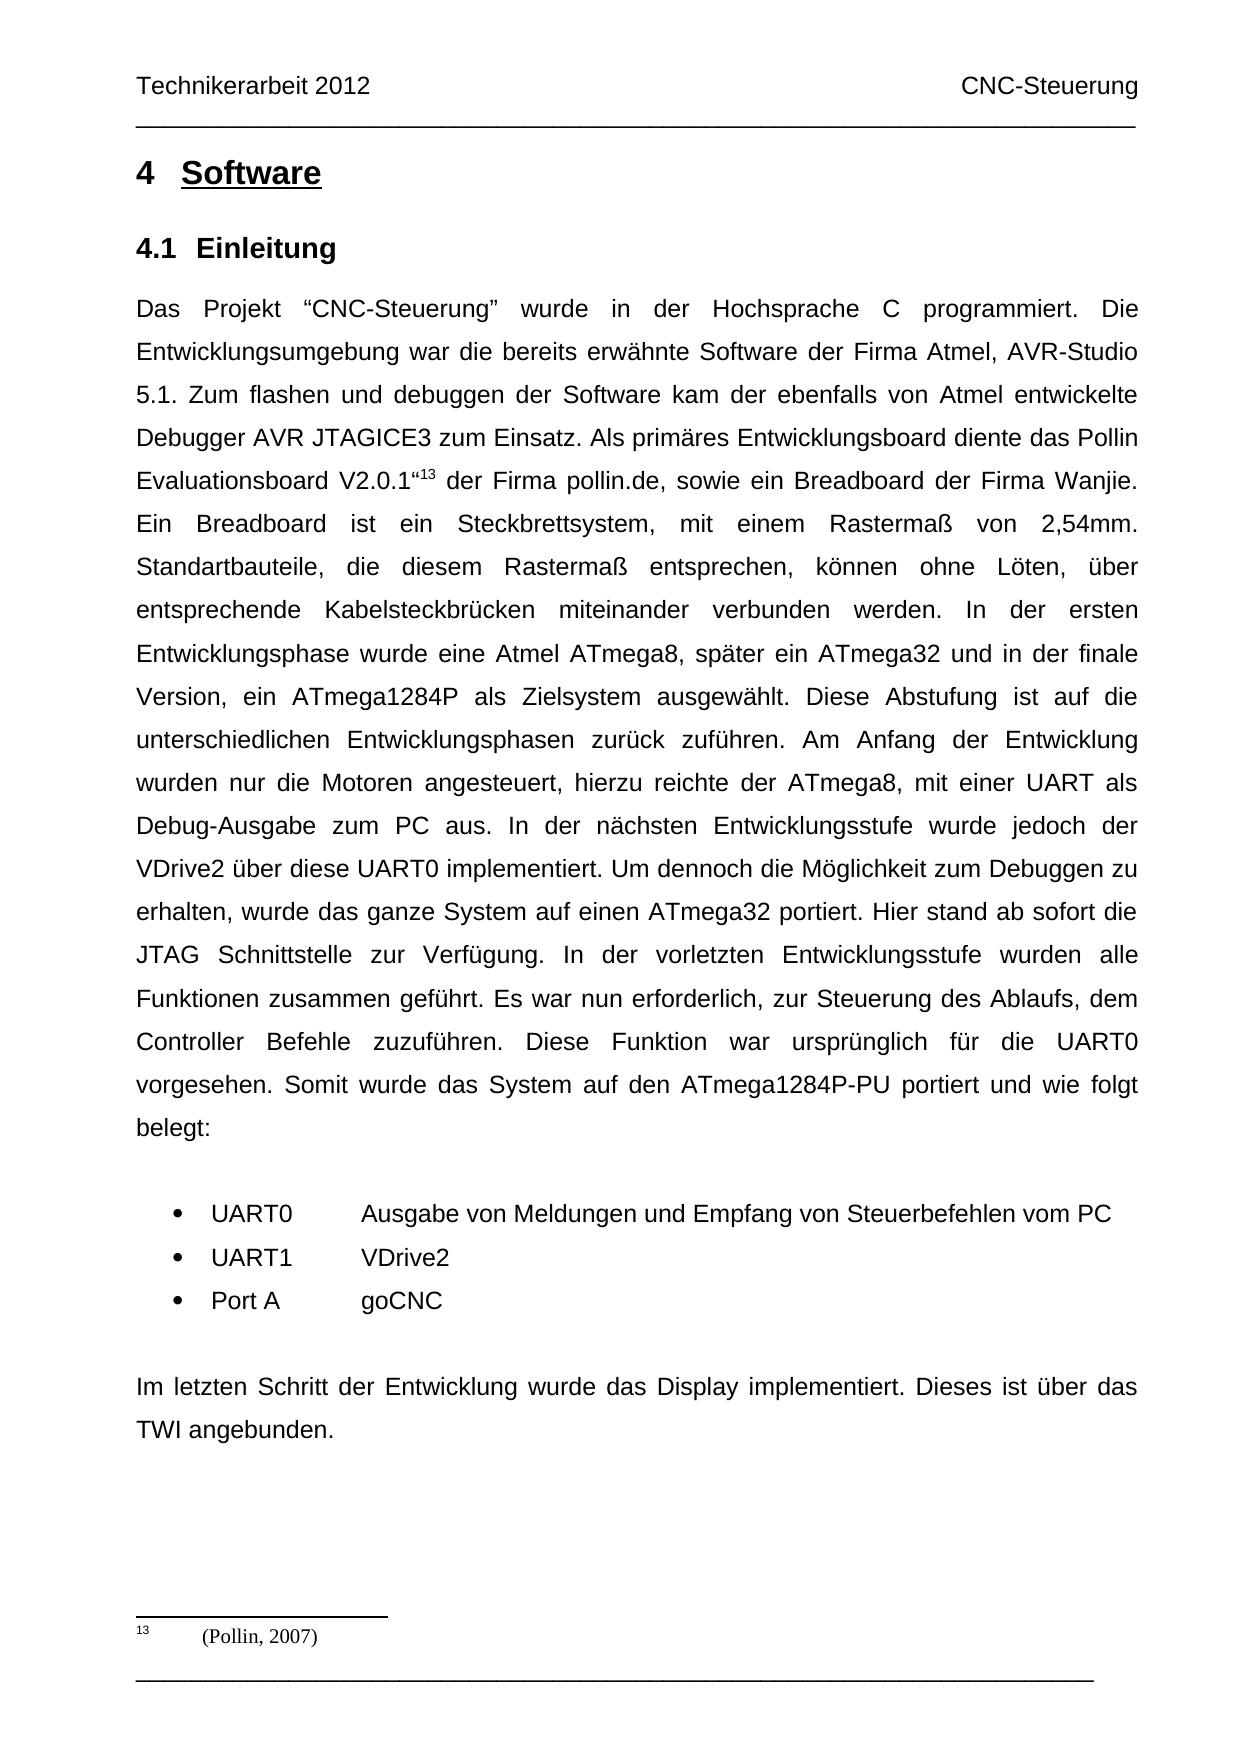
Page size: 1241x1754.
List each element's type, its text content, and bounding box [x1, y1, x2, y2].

subtitle Software [136, 153, 1140, 192]
text Im letzten Schritt der Entwicklung wurde das Display implementiert. Dieses ist über das TWI angebunden. [136, 1372, 1140, 1444]
subtitle Einleitung [136, 231, 1140, 264]
list Port A goCNC [173, 1286, 1140, 1314]
list UART1 VDrive2 [173, 1242, 1140, 1271]
list UART0 Ausgabe von Meldungen und Empfang von Steuerbefehlen vom PC [173, 1199, 1140, 1228]
text Das Projekt “CNC-Steuerung” wurde in der Hochsprache C programmiert. Die Entwicklungsumgebung war die bereits erwähnte Software der Firma Atmel, AVR-Studio 5.1. Zum flashen und debuggen der Software kam der ebenfalls von Atmel entwickelte Debugger AVR JTAGICE3 zum Einsatz. Als primäres Entwicklungsboard diente das Pollin Evaluationsboard V2.0.1“ der Firma pollin.de, sowie ein Breadboard der Firma Wanjie. Ein Breadboard ist ein Steckbrettsystem, mit einem Rastermaß von 2,54mm. Standartbauteile, die diesem Rastermaß entsprechen, können ohne Löten, über entsprechende Kabelsteckbrücken miteinander verbunden werden. In der ersten Entwicklungsphase wurde eine Atmel ATmega8, später ein ATmega32 und in der finale Version, ein ATmega1284P als Zielsystem ausgewählt. Diese Abstufung ist auf die unterschiedlichen Entwicklungsphasen zurück zuführen. Am Anfang der Entwicklung wurden nur die Motoren angesteuert, hierzu reichte der ATmega8, mit einer UART als Debug-Ausgabe zum PC aus. In der nächsten Entwicklungsstufe wurde jedoch der VDrive2 über diese UART0 implementiert. Um dennoch die Möglichkeit zum Debuggen zu erhalten, wurde das ganze System auf einen ATmega32 portiert. Hier stand ab sofort die JTAG Schnittstelle zur Verfügung. In der vorletzten Entwicklungsstufe wurden alle Funktionen zusammen geführt. Es war nun erforderlich, zur Steuerung des Ablaufs, dem Controller Befehle zuzuführen. Diese Funktion war ursprünglich für die UART0 vorgesehen. Somit wurde das System auf den ATmega1284P-PU portiert und wie folgt belegt: [136, 294, 1140, 1142]
